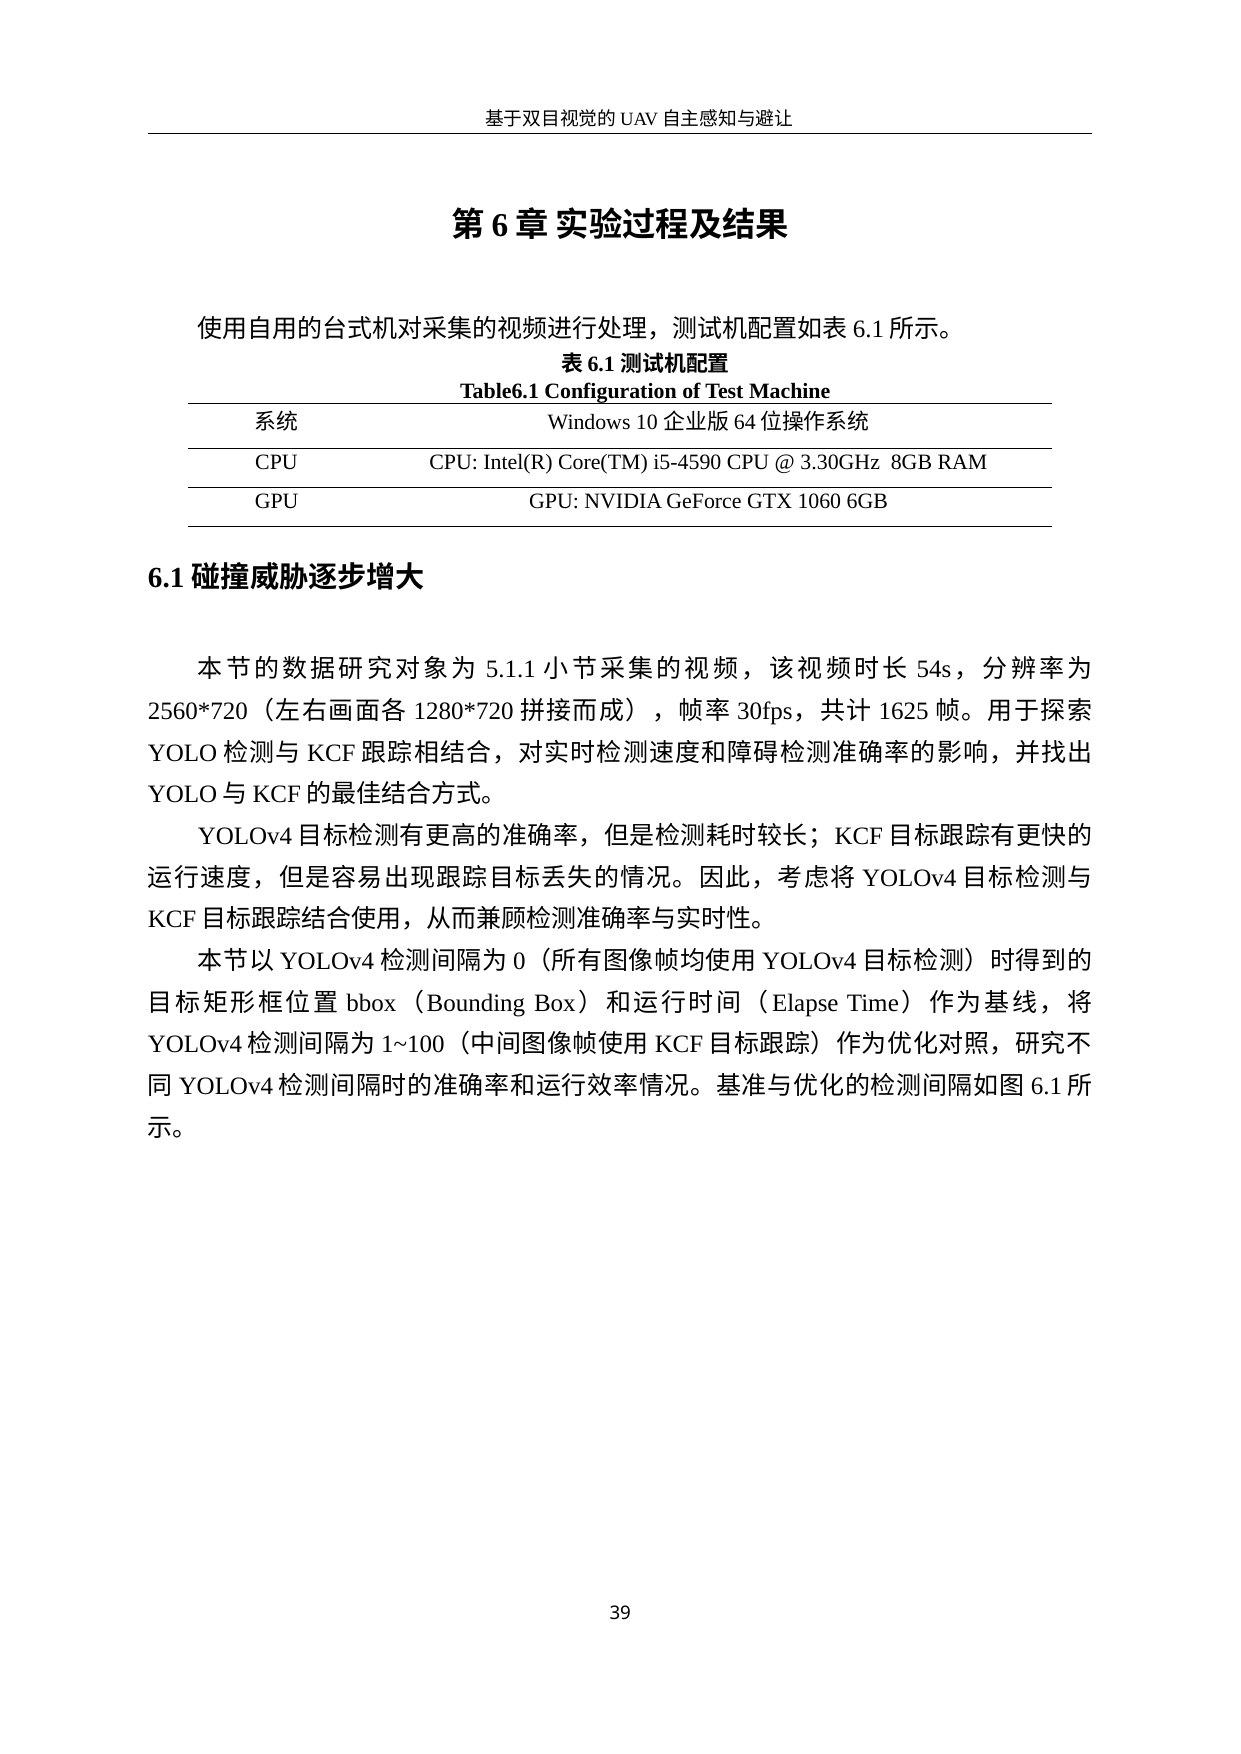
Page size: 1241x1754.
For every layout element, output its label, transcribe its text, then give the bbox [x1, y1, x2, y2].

table_cell CPU: Intel(R) Core(TM) i5-4590 CPU @ 3.30GHz 8GB RAM [365, 449, 1052, 487]
table_cell GPU: NVIDIA GeForce GTX 1060 6GB [365, 488, 1052, 526]
list 本节的数据研究对象为5.1.1小节采集的视频，该视频时长54s，分辨率为2560*720（左右画面各1280*720拼接而成），帧率30fps，共计1625帧。用于探索YOLO检测与KCF跟踪相结合，对实时检测速度和障碍检测准确率的影响，并找出YOLO与KCF的最佳结合方式。 [148, 644, 1092, 811]
text 表6.1 测试机配置 [148, 346, 1092, 378]
text Table6.1 Configuration of Test Machine [148, 378, 1092, 403]
subtitle 6.1 碰撞威胁逐步增大 [148, 554, 1092, 596]
table_header Windows 10 企业版 64位操作系统 [365, 404, 1052, 448]
table_header 系统 [188, 404, 364, 448]
table_cell GPU [188, 488, 364, 526]
table_cell CPU [188, 449, 364, 487]
subtitle 第6章 实验过程及结果 [148, 198, 1092, 246]
list YOLOv4目标检测有更高的准确率，但是检测耗时较长；KCF目标跟踪有更快的运行速度，但是容易出现跟踪目标丢失的情况。因此，考虑将YOLOv4目标检测与KCF目标跟踪结合使用，从而兼顾检测准确率与实时性。 [148, 811, 1092, 936]
list 使用自用的台式机对采集的视频进行处理，测试机配置如表6.1所示。 [148, 304, 1092, 346]
list 本节以YOLOv4检测间隔为0（所有图像帧均使用YOLOv4目标检测）时得到的目标矩形框位置bbox（Bounding Box）和运行时间（Elapse Time）作为基线，将YOLOv4检测间隔为1~100（中间图像帧使用KCF目标跟踪）作为优化对照，研究不同YOLOv4检测间隔时的准确率和运行效率情况。基准与优化的检测间隔如图6.1所示。 [148, 936, 1092, 1144]
